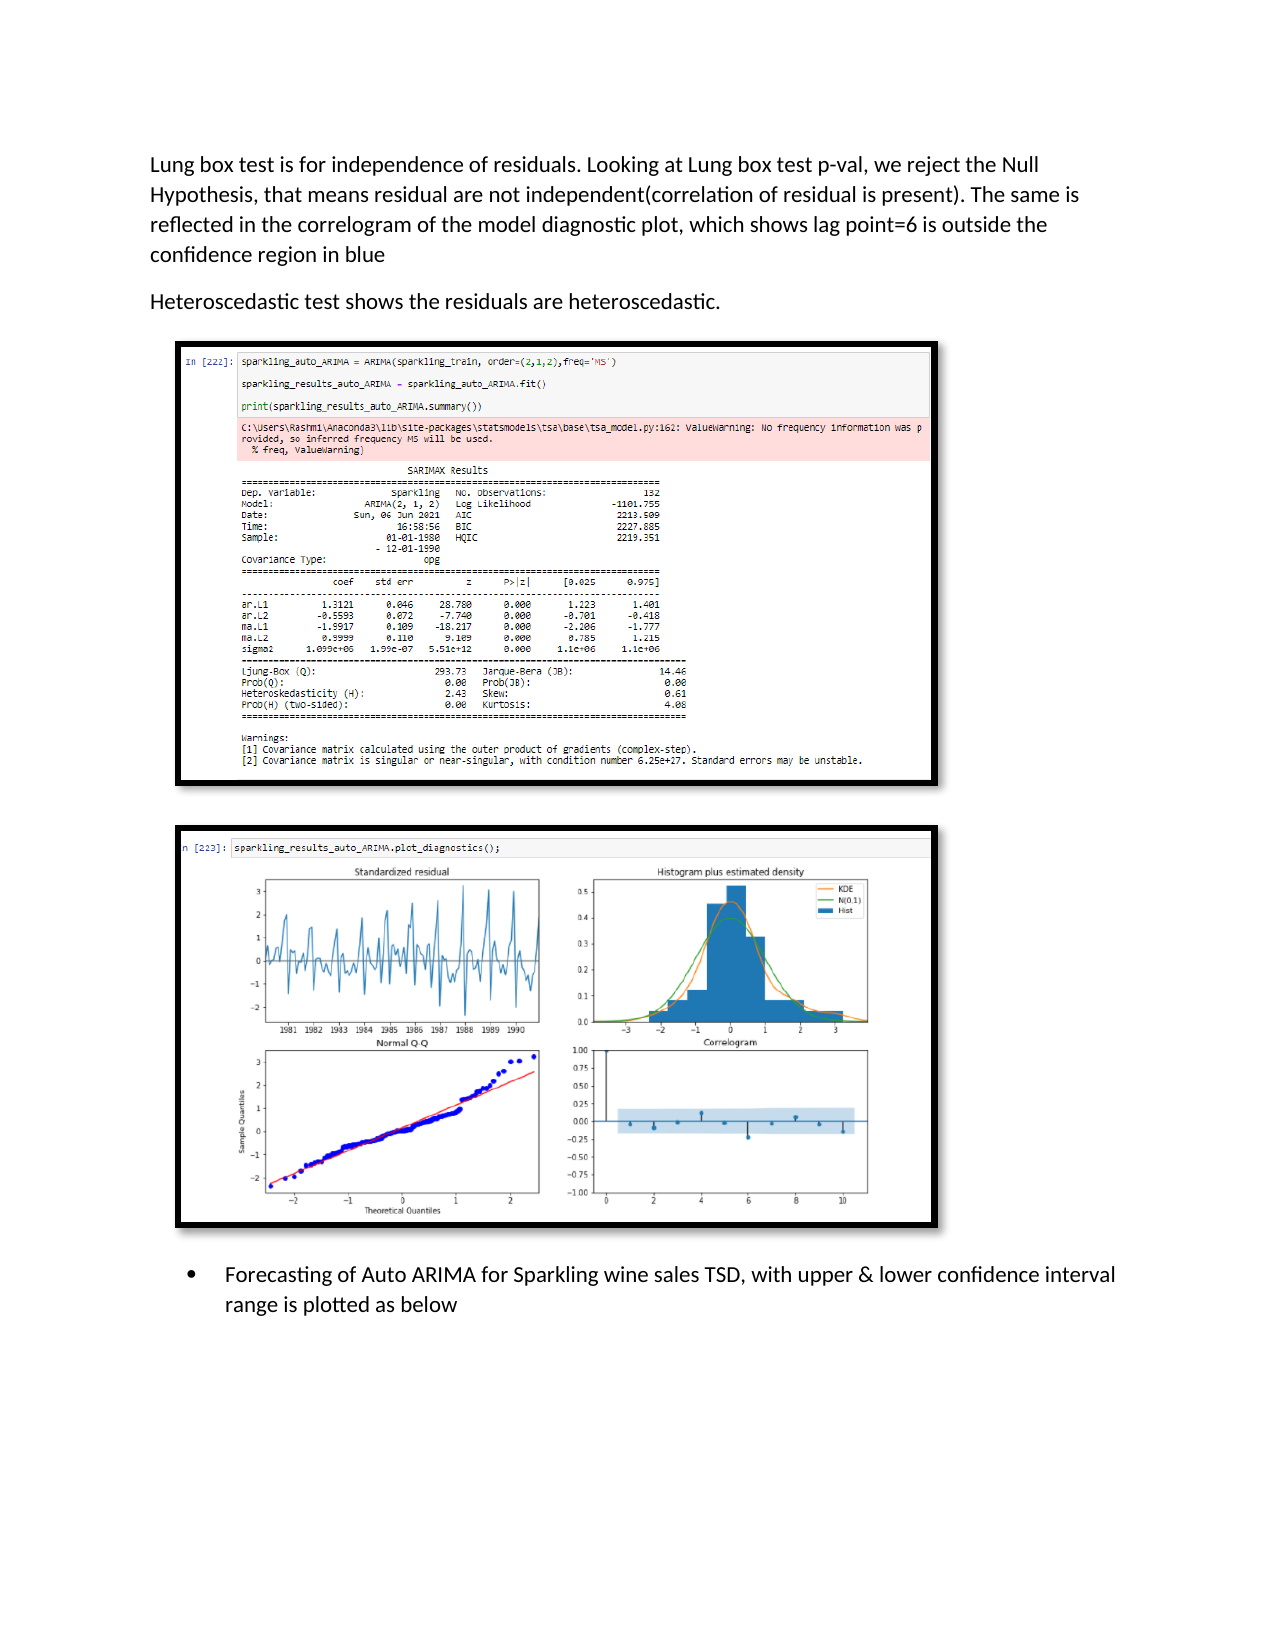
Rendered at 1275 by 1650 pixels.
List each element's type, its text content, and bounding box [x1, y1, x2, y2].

list Forecasting of Auto ARIMA for Sparkling wine sales TSD, with upper & lower confidence interval range is plotted as below [187, 1260, 1125, 1318]
text Heteroscedastic test shows the residuals are heteroscedastic. [150, 287, 1125, 316]
text Lung box test is for independence of residuals. Looking at Lung box test p-val, we reject the Null Hypothesis, that means residual are not independent(correlation of residual is present). The same is reflected in the correlogram of the model diagnostic plot, which shows lag point=6 is outside the confidence region in blue [150, 150, 1125, 269]
